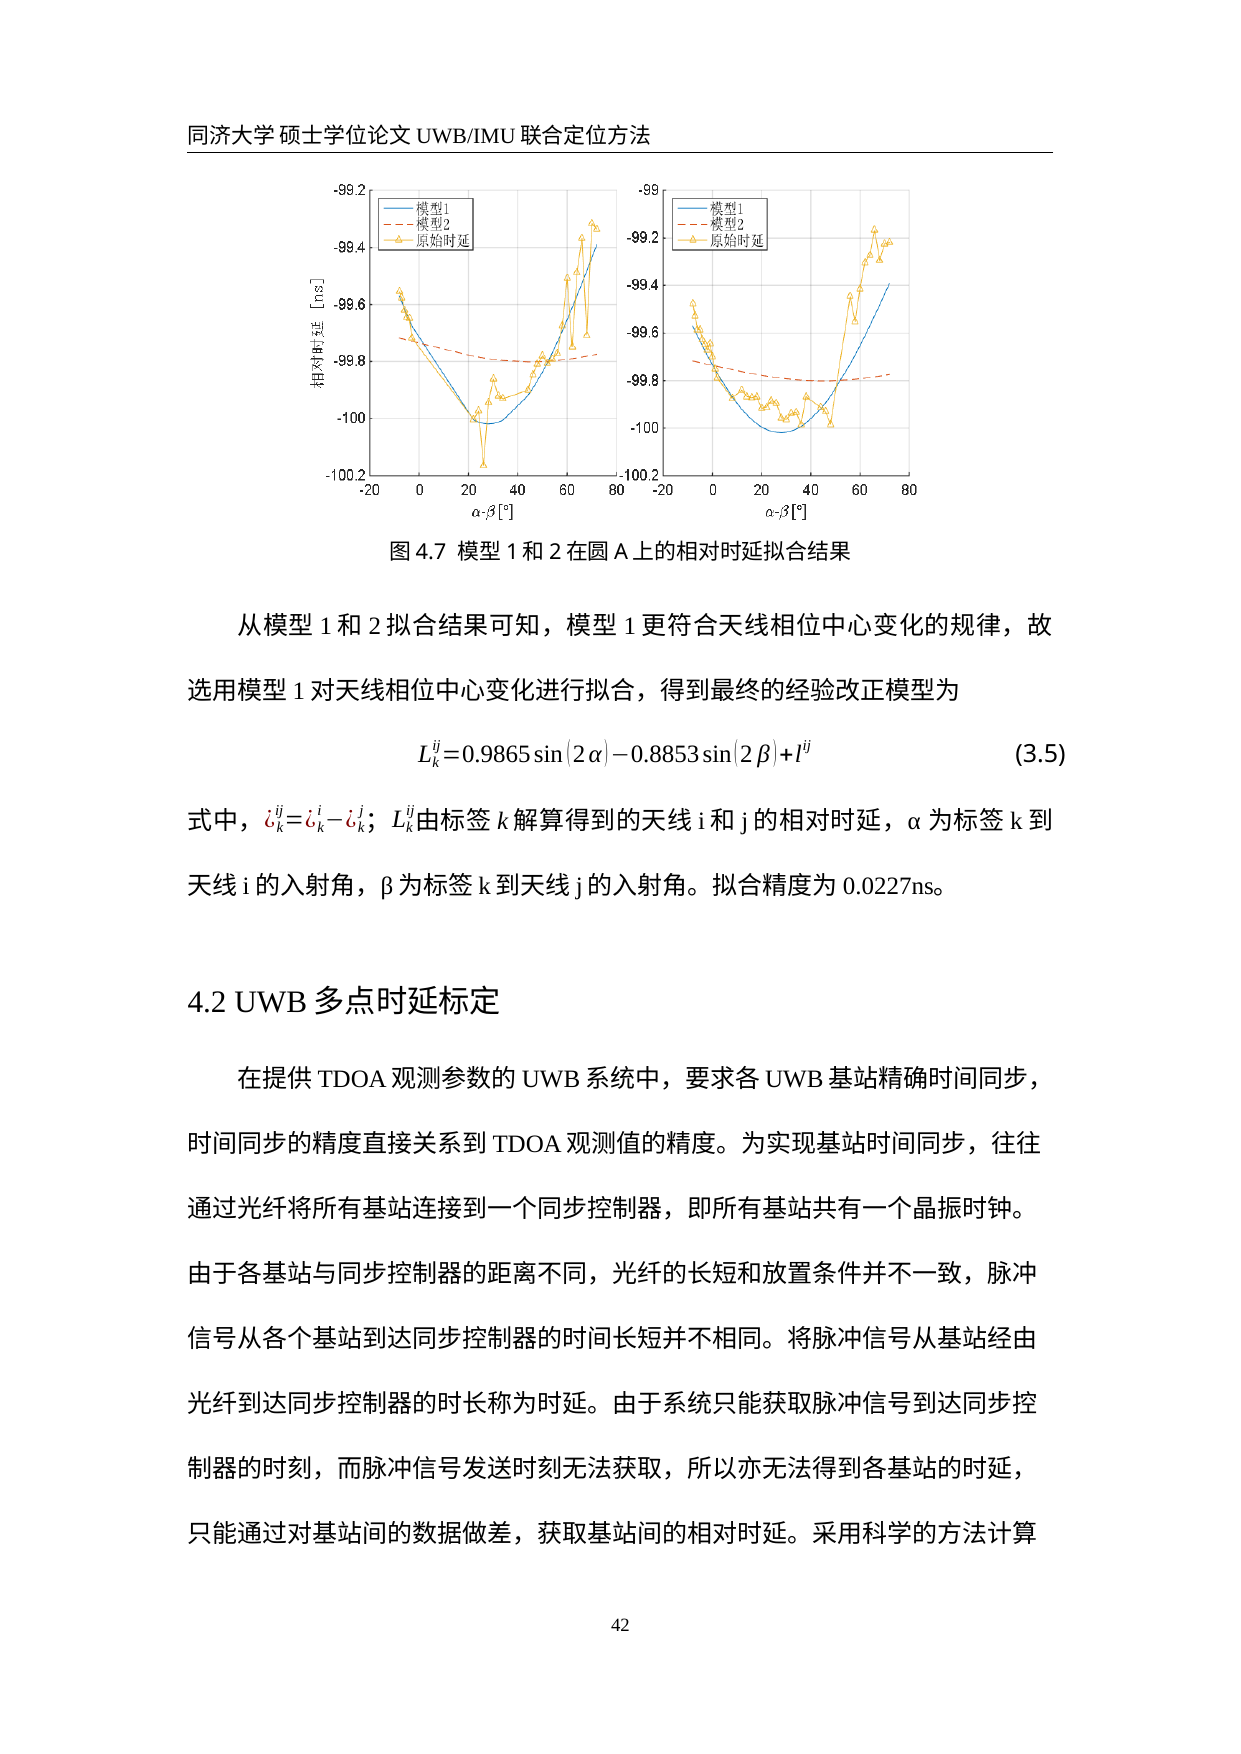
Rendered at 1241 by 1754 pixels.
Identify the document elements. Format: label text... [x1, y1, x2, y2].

text 图4.7 模型1和2在圆A上的相对时延拟合结果 [187, 534, 1053, 566]
picture [274, 163, 1010, 521]
text 4.2 UWB多点时延标定 [187, 966, 1053, 1031]
text (3.5) [187, 721, 1053, 786]
text 式中，；由标签k解算得到的天线i和j的相对时延，α 为标签k到天线i 的入射角，β为标签k到天线j的入射角。拟合精度为0.0227ns。 [187, 786, 1053, 916]
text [187, 1044, 1053, 1564]
text 从模型1和2拟合结果可知，模型1更符合天线相位中心变化的规律，故选用模型1对天线相位中心变化进行拟合，得到最终的经验改正模型为 [187, 591, 1053, 721]
